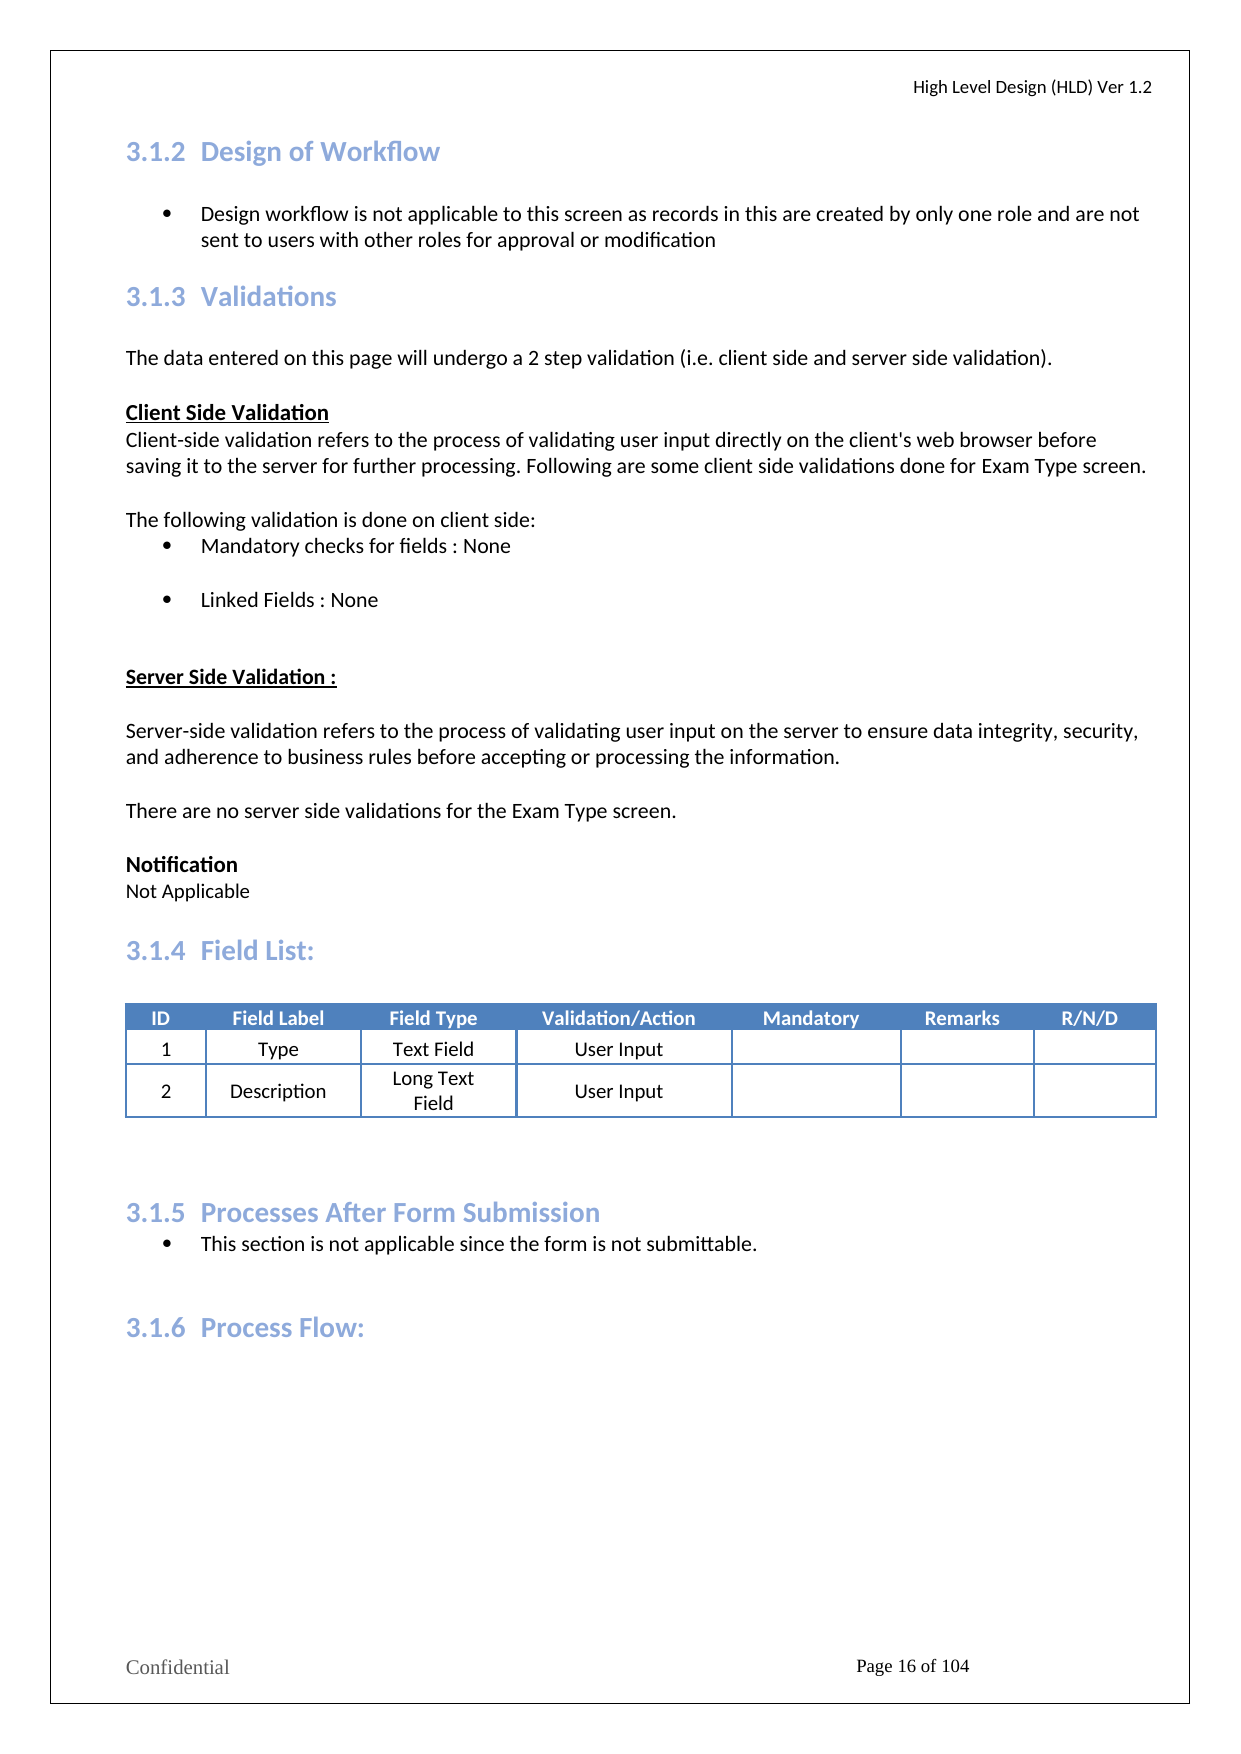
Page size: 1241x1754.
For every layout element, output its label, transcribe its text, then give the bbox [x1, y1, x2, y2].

list The data entered on this page will undergo a 2 step validation (i.e. client side and server side validation). [126, 344, 1156, 371]
subtitle Field List: [126, 932, 1156, 967]
list Client Side Validation [126, 398, 1156, 426]
text Server-side validation refers to the process of validating user input on the server to ensure data integrity, security, and adherence to business rules before accepting or processing the information. [126, 717, 1156, 770]
list Client-side validation refers to the process of validating user input directly on the client's web browser before saving it to the server for further processing. Following are some client side validations done for Exam Type screen. [126, 426, 1156, 479]
table_cell Description [207, 1065, 360, 1116]
table_cell 1 [127, 1035, 205, 1063]
table_header Mandatory [733, 1005, 900, 1030]
table_cell User Input [518, 1065, 731, 1116]
list This section is not applicable since the form is not submittable. [163, 1230, 1156, 1257]
table_header Field Label [207, 1005, 360, 1030]
list Linked Fields : None [163, 586, 1156, 613]
table_header Remarks [902, 1005, 1033, 1030]
table_cell [733, 1035, 900, 1063]
table_header Field Type [362, 1005, 515, 1030]
subtitle Processes After Form Submission [126, 1194, 1156, 1230]
table_header Validation/Action [518, 1005, 731, 1030]
table_cell [1035, 1065, 1155, 1116]
table_cell [733, 1065, 900, 1116]
subtitle Validations [126, 278, 1156, 314]
table_header R/N/D [1035, 1005, 1155, 1030]
table_cell [902, 1065, 1033, 1116]
table_cell 2 [127, 1065, 205, 1116]
list Notification [126, 850, 1156, 878]
subtitle Process Flow: [126, 1309, 1156, 1344]
list Mandatory checks for fields : None [163, 533, 1156, 559]
table_cell Type [207, 1035, 360, 1063]
table_cell [902, 1035, 1033, 1063]
list Design workflow is not applicable to this screen as records in this are created by only one role and are not sent to users with other roles for approval or modification [163, 200, 1156, 253]
table_header ID [127, 1005, 205, 1030]
subtitle Design of Workflow [126, 133, 1156, 169]
list The following validation is done on client side: [126, 506, 1156, 533]
list There are no server side validations for the Exam Type screen. [126, 797, 1156, 823]
list Not Applicable [126, 878, 1156, 903]
table_cell Long Text Field [362, 1065, 515, 1116]
text Server Side Validation : [126, 663, 1156, 690]
table_cell User Input [518, 1035, 731, 1063]
table_cell [1035, 1035, 1155, 1063]
table_cell Text Field [362, 1035, 515, 1063]
